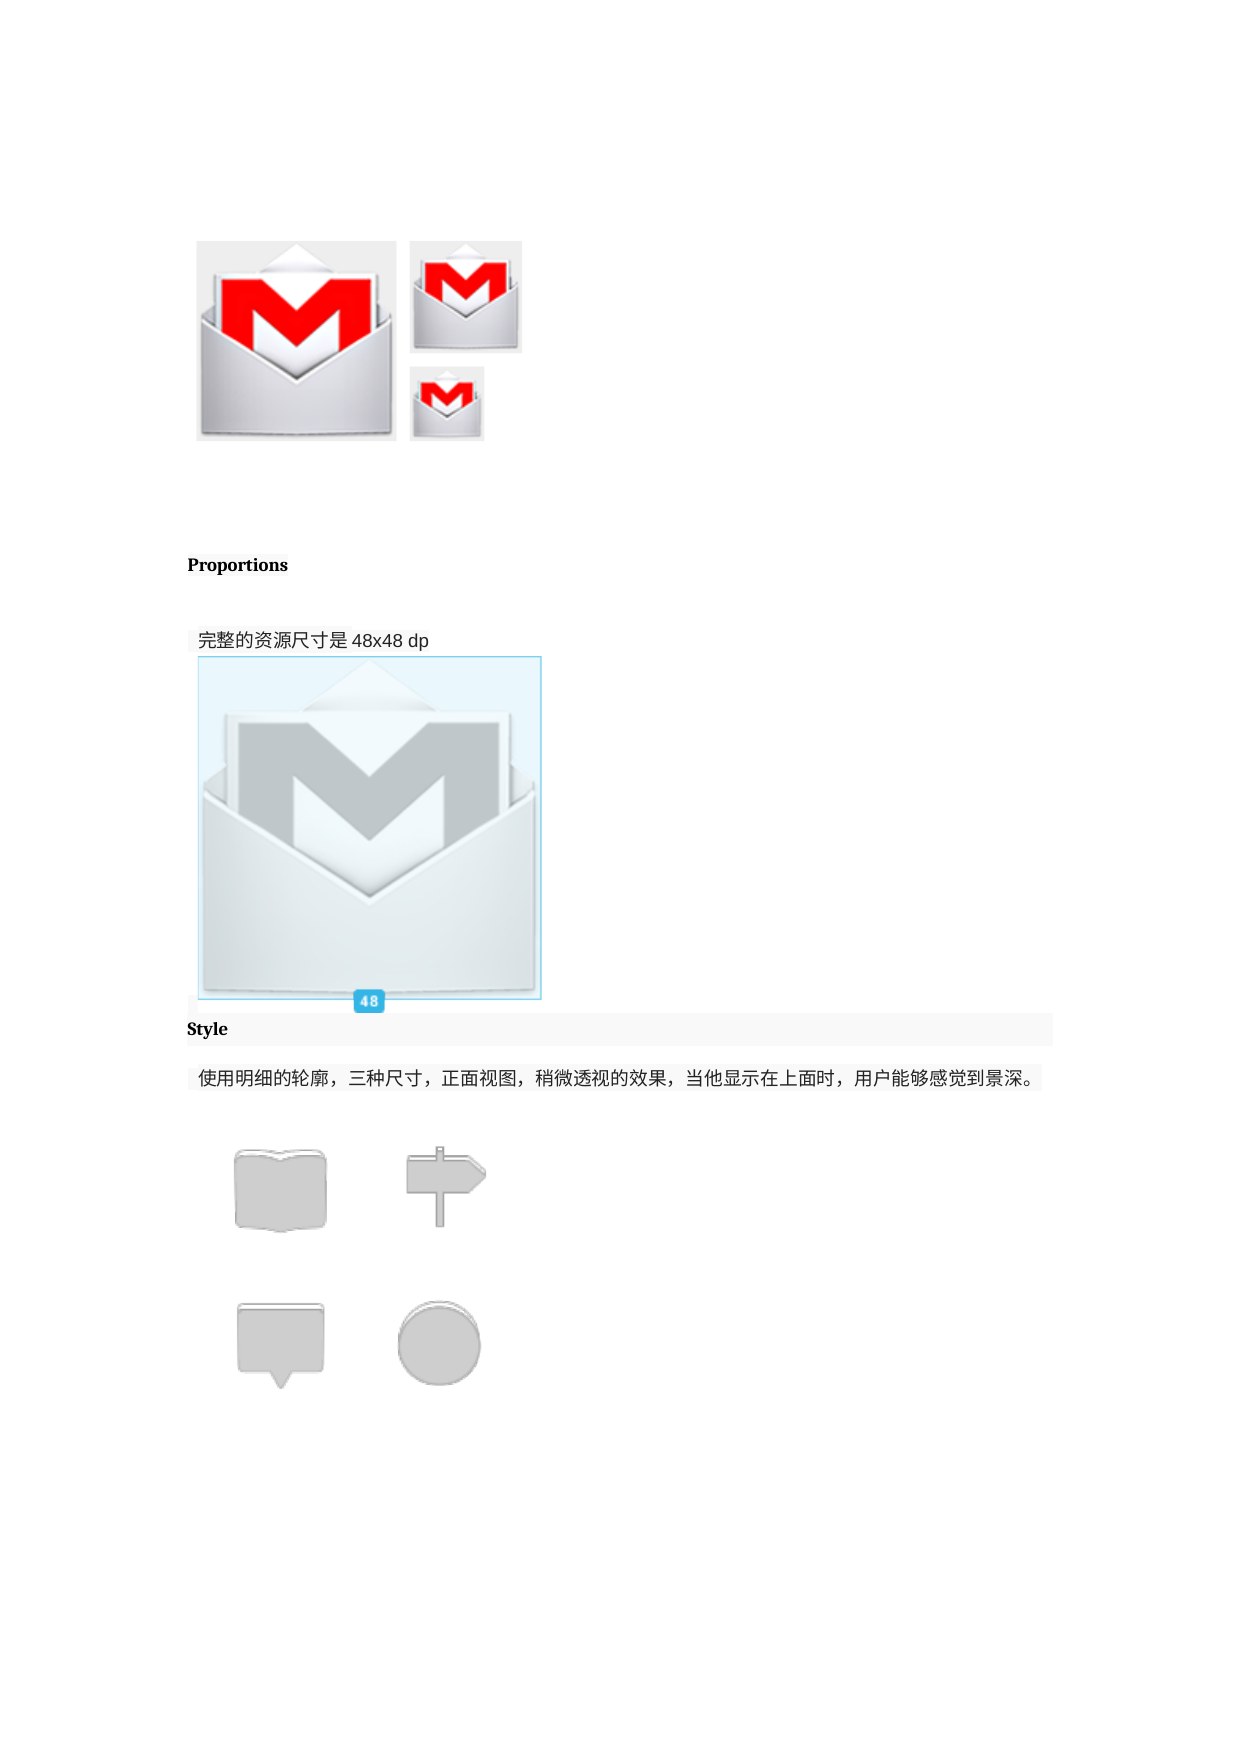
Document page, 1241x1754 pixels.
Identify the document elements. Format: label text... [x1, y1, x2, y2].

subtitle Style [187, 1013, 1053, 1046]
picture [197, 656, 542, 1013]
picture [187, 1093, 532, 1438]
text 使用明细的轮廓，三种尺寸，正面视图，稍微透视的效果，当他显示在上面时，用户能够感觉到景深。 [187, 1061, 1053, 1094]
subtitle Proportions [187, 549, 1053, 581]
text 完整的资源尺寸是48x48 dp [187, 623, 1053, 656]
picture [187, 162, 532, 506]
